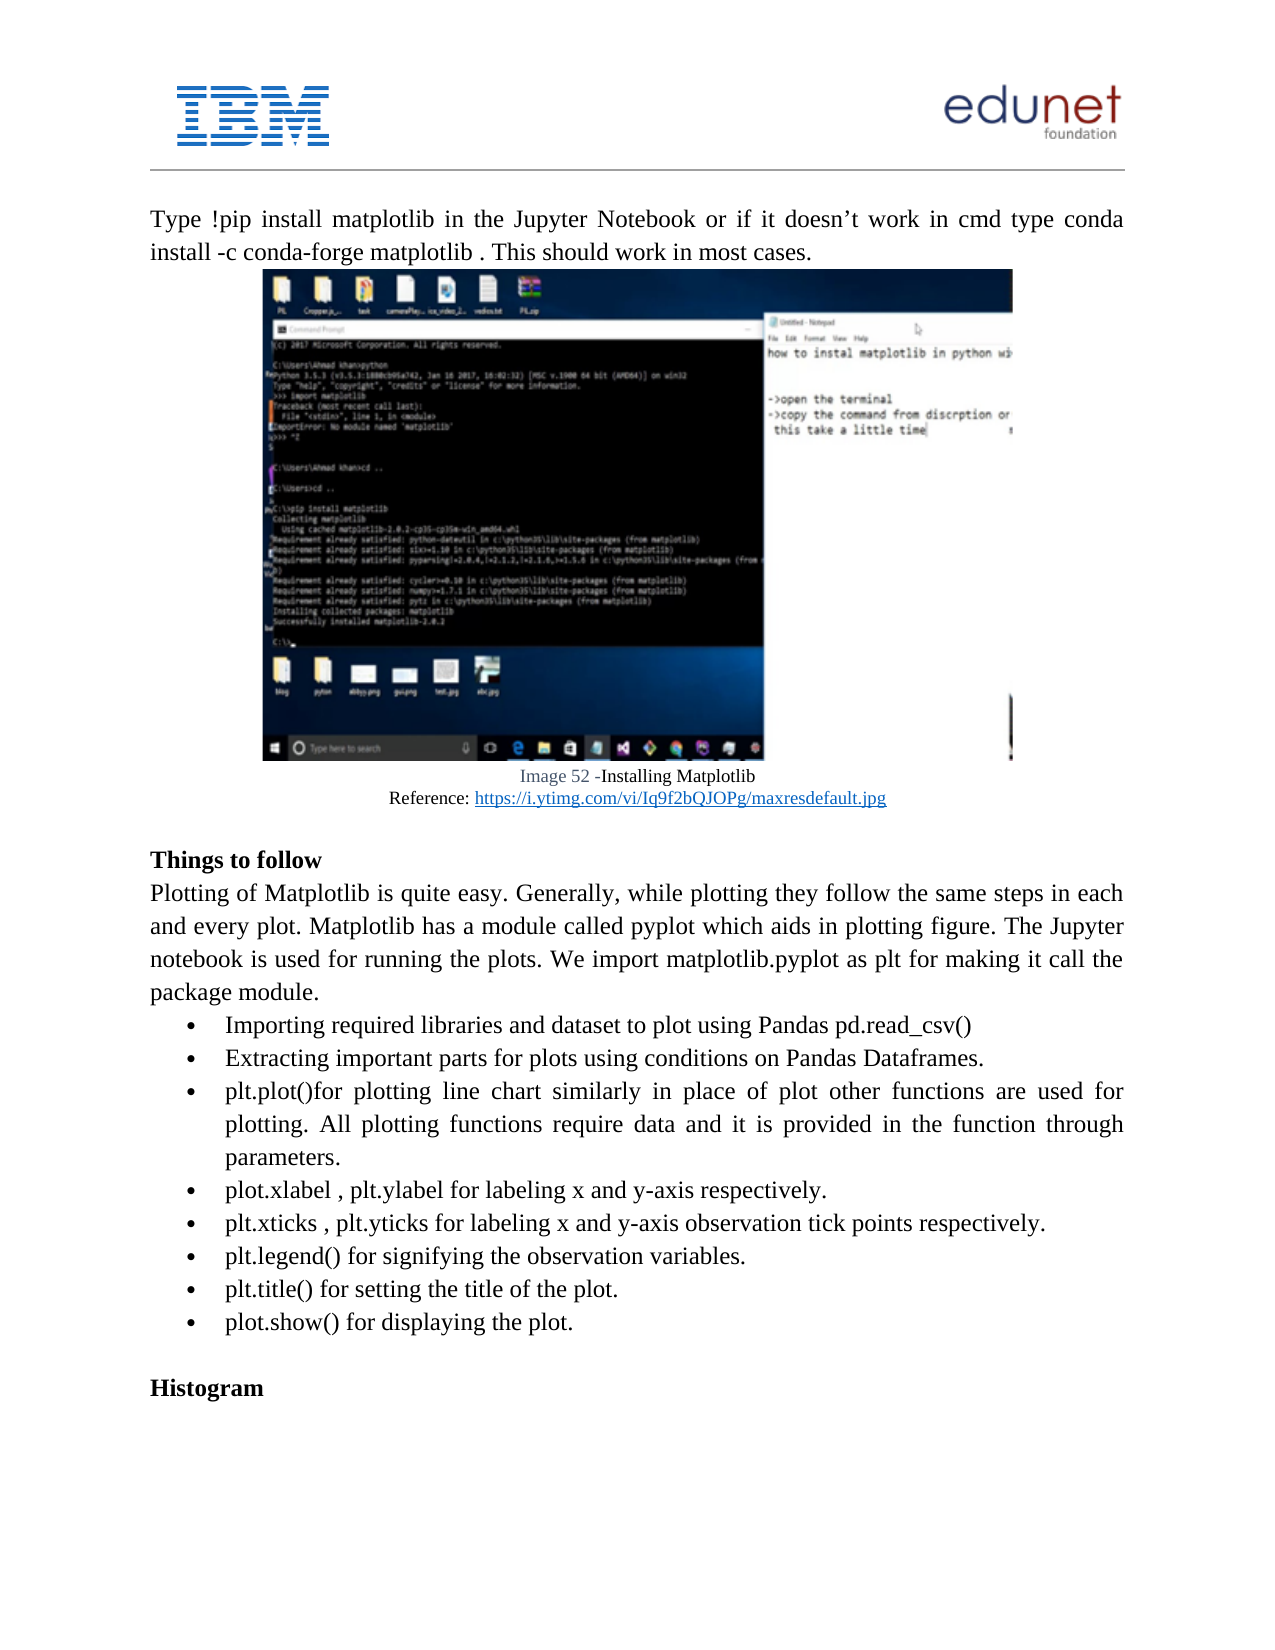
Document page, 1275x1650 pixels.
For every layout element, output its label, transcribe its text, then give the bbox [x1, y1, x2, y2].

text Image 52 -Installing Matplotlib [150, 765, 1125, 787]
text Type !pip install matplotlib in the Jupyter Notebook or if it doesn’t work in cmd type conda install -c conda-forge matplotlib . This should work in most cases. [150, 204, 1125, 266]
text Histogram [150, 1373, 1125, 1402]
list plt.xticks , plt.yticks for labeling x and y-axis observation tick points respectively. [187, 1208, 1125, 1237]
list plt.legend() for signifying the observation variables. [187, 1241, 1125, 1270]
list plot.show() for displaying the plot. [187, 1307, 1125, 1336]
text Things to follow [150, 845, 1125, 873]
picture [262, 269, 1013, 761]
list plot.xlabel , plt.ylabel for labeling x and y-axis respectively. [187, 1175, 1125, 1204]
list plt.plot()for plotting line chart similarly in place of plot other functions are used for plotting. All plotting functions require data and it is provided in the function through parameters. [187, 1076, 1125, 1171]
list Extracting important parts for plots using conditions on Pandas Dataframes. [187, 1043, 1125, 1072]
text Plotting of Matplotlib is quite easy. Generally, while plotting they follow the same steps in each and every plot. Matplotlib has a module called pyplot which aids in plotting figure. The Jupyter notebook is used for running the plots. We import matplotlib.pyplot as plt for making it call the package module. [150, 878, 1125, 1006]
list Importing required libraries and dataset to plot using Pandas pd.read_csv() [187, 1010, 1125, 1038]
list plt.title() for setting the title of the plot. [187, 1274, 1125, 1303]
text Reference: https://i.ytimg.com/vi/Iq9f2bQJOPg/maxresdefault.jpg [150, 787, 1125, 808]
